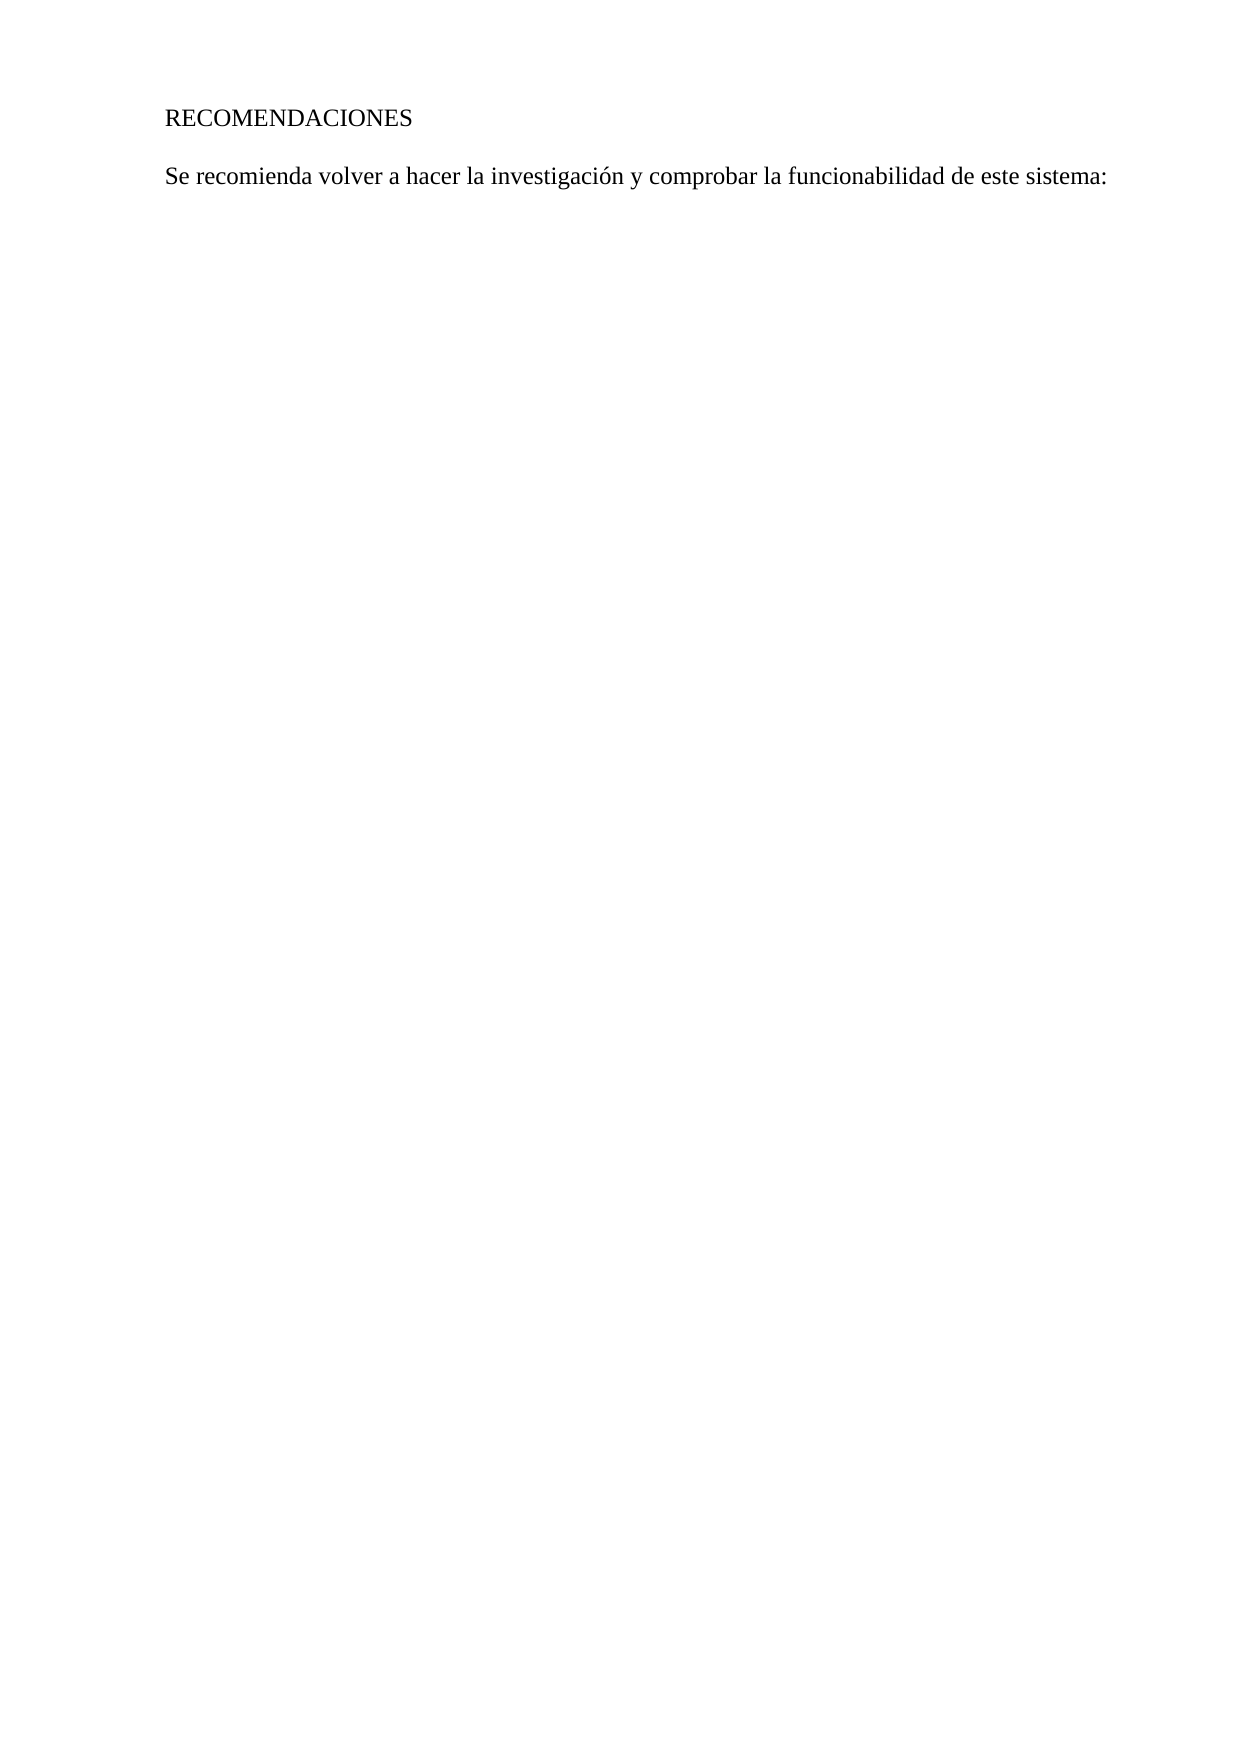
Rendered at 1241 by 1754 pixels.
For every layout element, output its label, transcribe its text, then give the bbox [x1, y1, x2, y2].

text Se recomienda volver a hacer la investigación y comprobar la funcionabilidad de este sistema: [164, 161, 1123, 190]
text RECOMENDACIONES [164, 103, 1123, 132]
